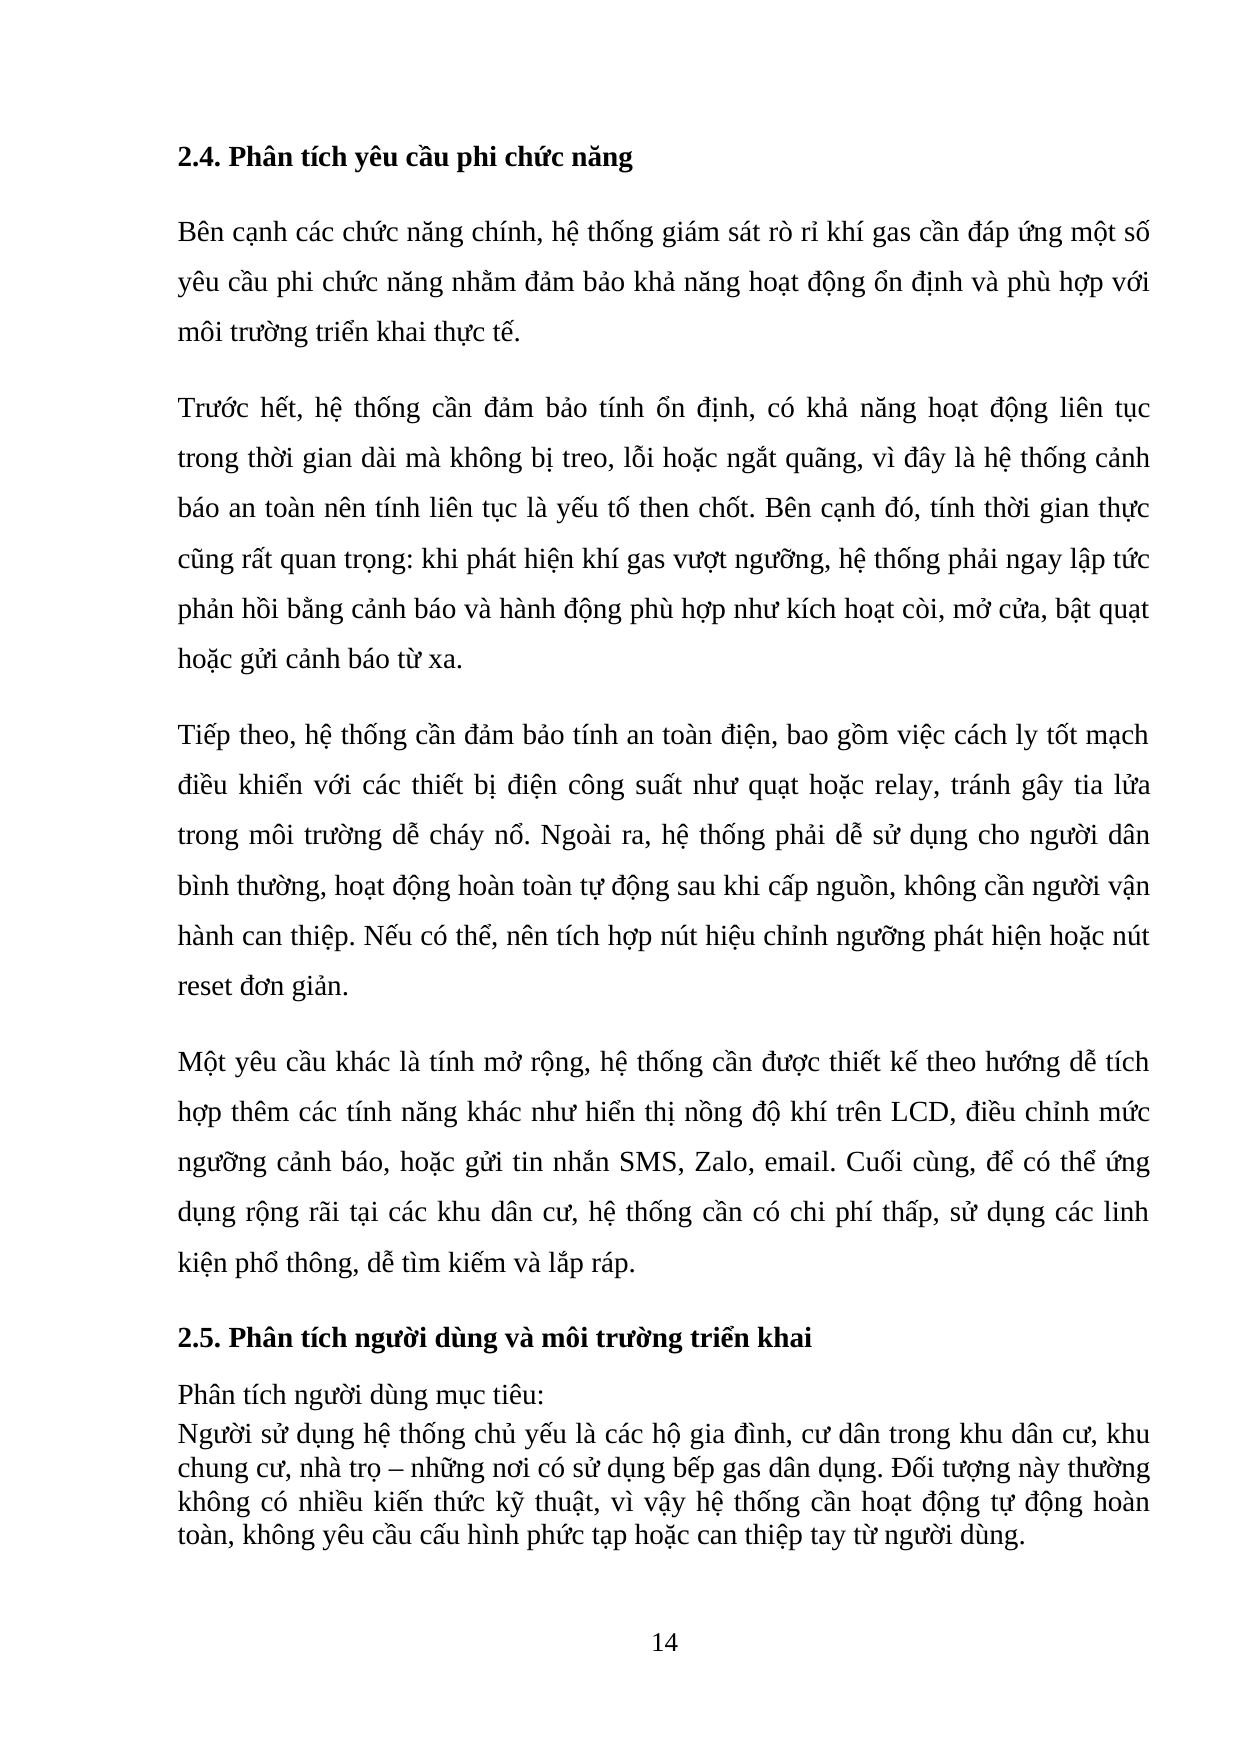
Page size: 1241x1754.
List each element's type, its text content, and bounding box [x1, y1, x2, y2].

text Người sử dụng hệ thống chủ yếu là các hộ gia đình, cư dân trong khu dân cư, khu chung cư, nhà trọ – những nơi có sử dụng bếp gas dân dụng. Đối tượng này thường không có nhiều kiến thức kỹ thuật, vì vậy hệ thống cần hoạt động tự động hoàn toàn, không yêu cầu cấu hình phức tạp hoặc can thiệp tay từ người dùng. [177, 1417, 1152, 1551]
text 2.5. Phân tích người dùng và môi trường triển khai [177, 1320, 1152, 1354]
text Một yêu cầu khác là tính mở rộng, hệ thống cần được thiết kế theo hướng dễ tích hợp thêm các tính năng khác như hiển thị nồng độ khí trên LCD, điều chỉnh mức ngưỡng cảnh báo, hoặc gửi tin nhắn SMS, Zalo, email. Cuối cùng, để có thể ứng dụng rộng rãi tại các khu dân cư, hệ thống cần có chi phí thấp, sử dụng các linh kiện phổ thông, dễ tìm kiếm và lắp ráp. [177, 1044, 1152, 1278]
text Tiếp theo, hệ thống cần đảm bảo tính an toàn điện, bao gồm việc cách ly tốt mạch điều khiển với các thiết bị điện công suất như quạt hoặc relay, tránh gây tia lửa trong môi trường dễ cháy nổ. Ngoài ra, hệ thống phải dễ sử dụng cho người dân bình thường, hoạt động hoàn toàn tự động sau khi cấp nguồn, không cần người vận hành can thiệp. Nếu có thể, nên tích hợp nút hiệu chỉnh ngưỡng phát hiện hoặc nút reset đơn giản. [177, 717, 1152, 1002]
text Bên cạnh các chức năng chính, hệ thống giám sát rò rỉ khí gas cần đáp ứng một số yêu cầu phi chức năng nhằm đảm bảo khả năng hoạt động ổn định và phù hợp với môi trường triển khai thực tế. [177, 214, 1152, 348]
text Trước hết, hệ thống cần đảm bảo tính ổn định, có khả năng hoạt động liên tục trong thời gian dài mà không bị treo, lỗi hoặc ngắt quãng, vì đây là hệ thống cảnh báo an toàn nên tính liên tục là yếu tố then chốt. Bên cạnh đó, tính thời gian thực cũng rất quan trọng: khi phát hiện khí gas vượt ngưỡng, hệ thống phải ngay lập tức phản hồi bằng cảnh báo và hành động phù hợp như kích hoạt còi, mở cửa, bật quạt hoặc gửi cảnh báo từ xa. [177, 390, 1152, 675]
text 2.4. Phân tích yêu cầu phi chức năng [177, 139, 1152, 172]
text Phân tích người dùng mục tiêu: [177, 1377, 1152, 1410]
